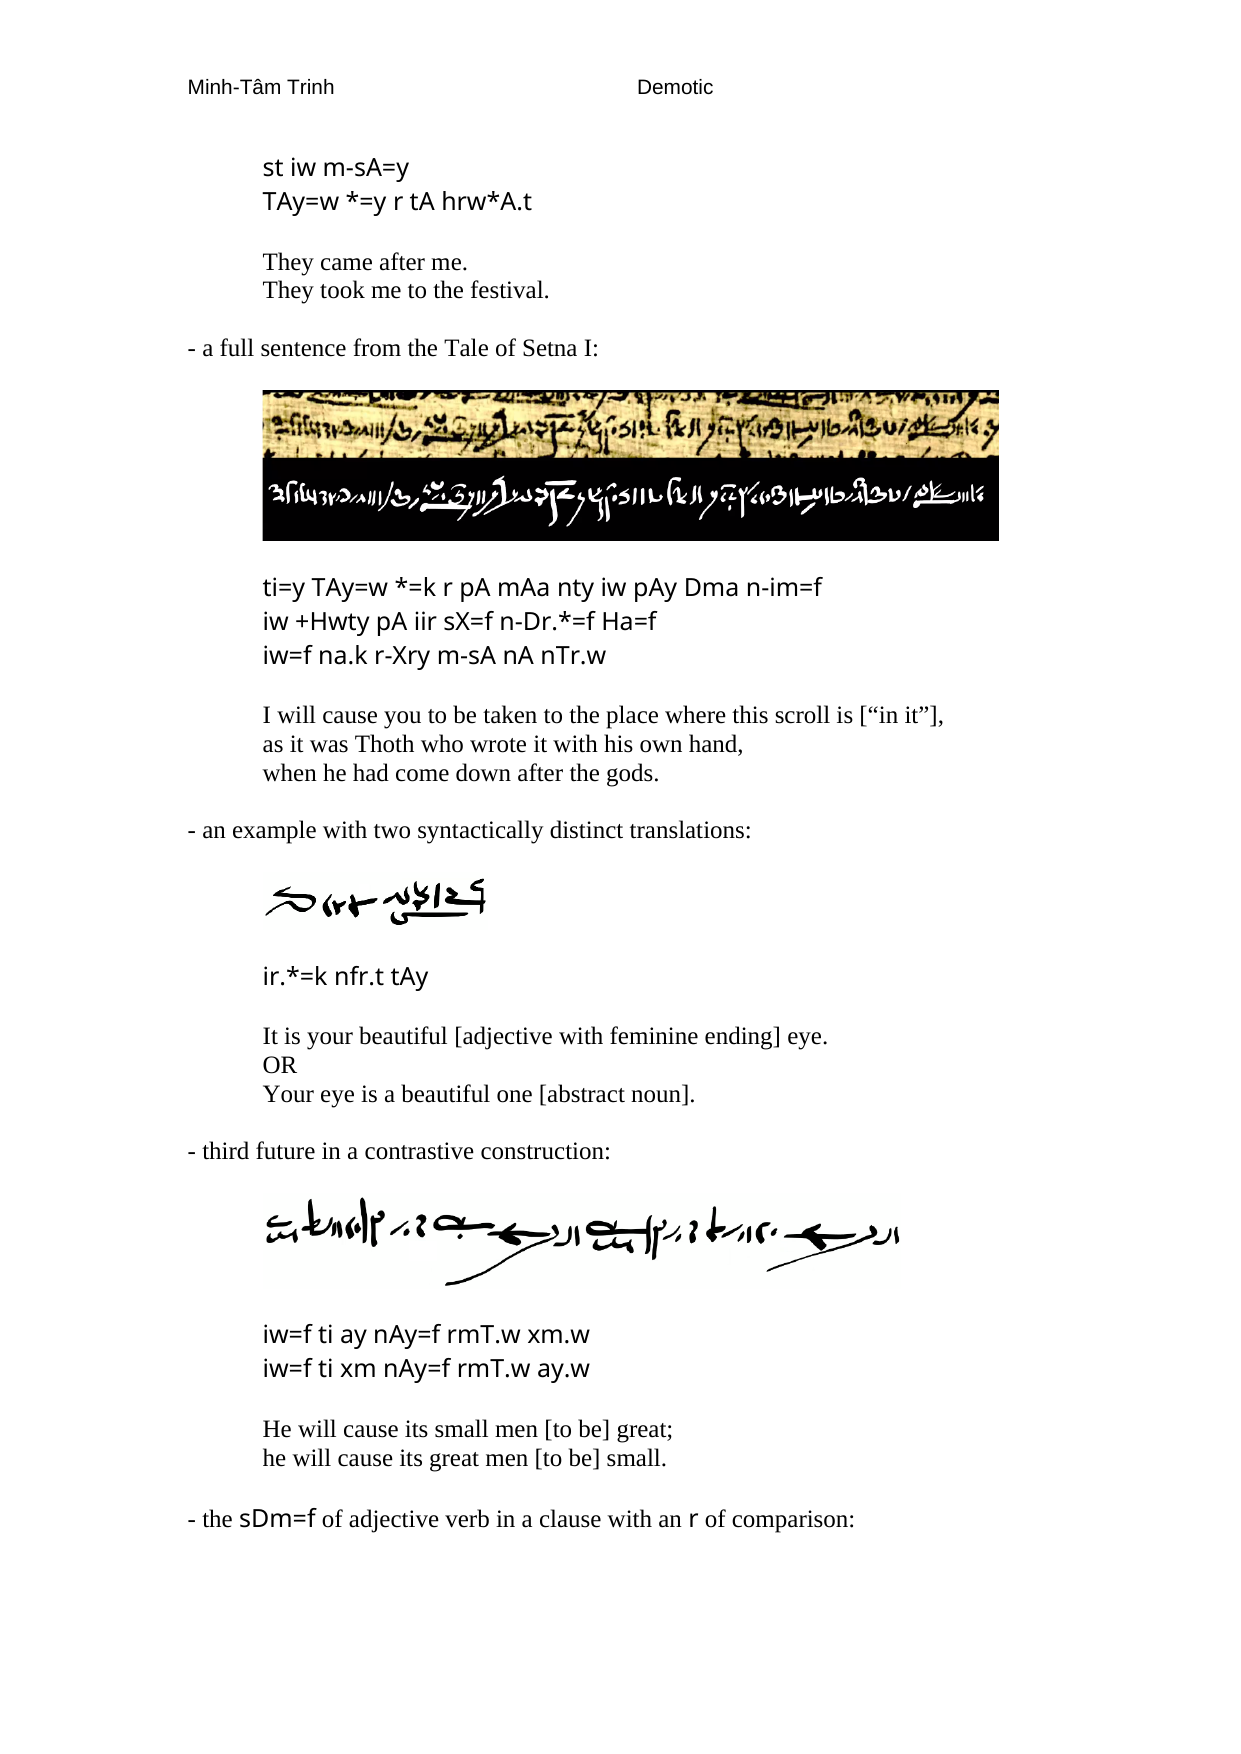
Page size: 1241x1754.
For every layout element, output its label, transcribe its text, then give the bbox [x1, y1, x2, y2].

text I will cause you to be taken to the place where this scroll is [“in it”], [187, 700, 1053, 729]
text - an example with two syntactically distinct translations: [187, 815, 1053, 844]
text They came after me. [187, 247, 1053, 276]
text - third future in a contrastive construction: [187, 1136, 1053, 1165]
picture [262, 390, 999, 541]
text when he had come down after the gods. [187, 758, 1053, 787]
text st iw m-sA=y [187, 150, 1053, 184]
text They took me to the festival. [187, 276, 1053, 304]
text - the sDm=f of adjective verb in a clause with an r of comparison: [187, 1500, 1053, 1534]
text ir.*=k nfr.t tAy [187, 958, 1053, 993]
text He will cause its small men [to be] great; [187, 1414, 1053, 1443]
text TAy=w *=y r tA hrw*A.t [187, 184, 1053, 218]
text - a full sentence from the Tale of Setna I: [187, 333, 1053, 362]
text iw=f ti ay nAy=f rmT.w xm.w [187, 1317, 1053, 1351]
text It is your beautiful [adjective with feminine ending] eye. [187, 1021, 1053, 1050]
text as it was Thoth who wrote it with his own hand, [187, 729, 1053, 758]
text Your eye is a beautiful one [abstract noun]. [187, 1079, 1053, 1108]
text iw=f na.k r-Xry m-sA nA nTr.w [187, 637, 1053, 672]
text ti=y TAy=w *=k r pA mAa nty iw pAy Dma n-im=f [187, 569, 1053, 603]
text iw +Hwty pA iir sX=f n-Dr.*=f Ha=f [187, 603, 1053, 637]
picture [262, 1193, 902, 1289]
text iw=f ti xm nAy=f rmT.w ay.w [187, 1351, 1053, 1385]
picture [262, 872, 488, 930]
text OR [187, 1050, 1053, 1079]
text he will cause its great men [to be] small. [187, 1443, 1053, 1471]
